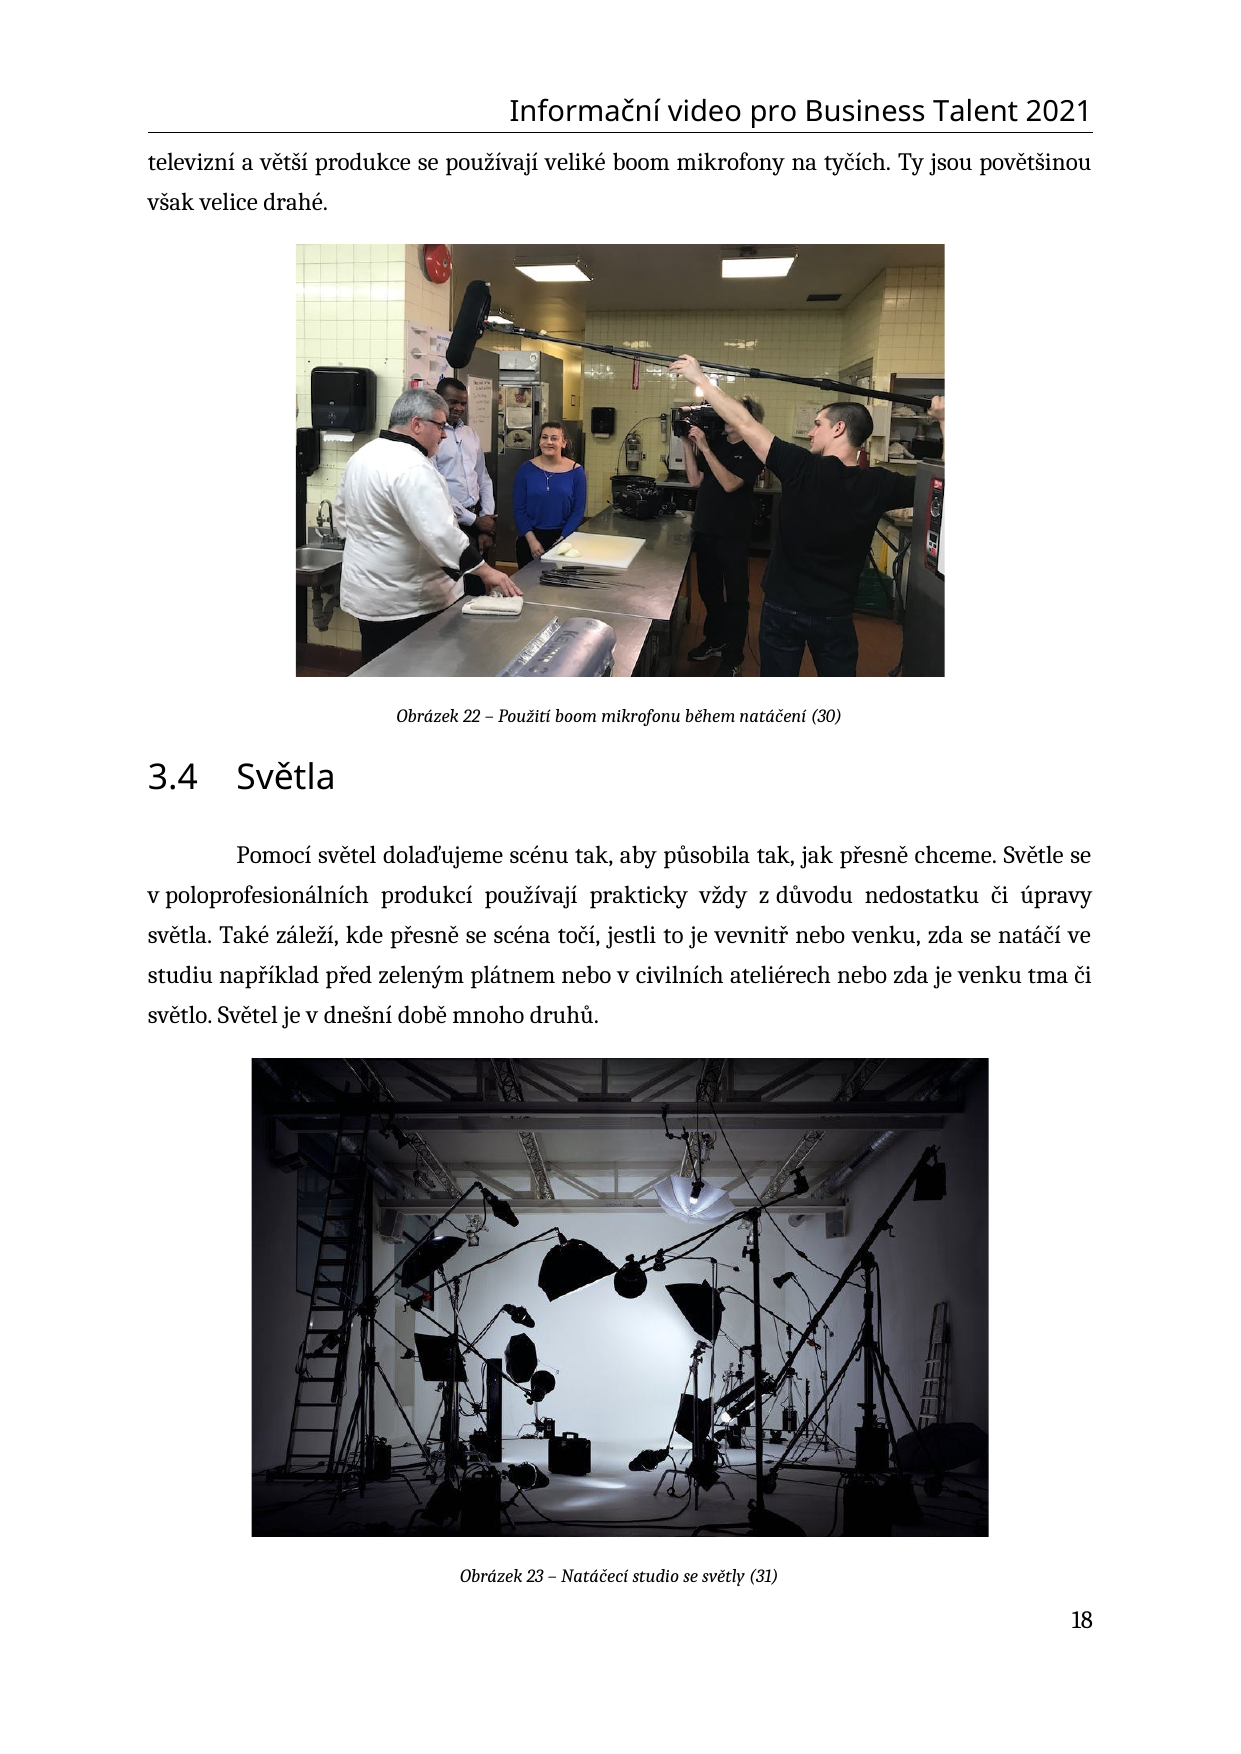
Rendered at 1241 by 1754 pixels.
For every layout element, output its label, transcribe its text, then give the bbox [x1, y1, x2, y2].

text Obrázek – Natáčecí studio se světly [148, 1565, 1093, 1587]
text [148, 148, 1093, 217]
text Pomocí světel dolaďujeme scénu tak, aby působila tak, jak přesně chceme. Světle se v poloprofesionálních produkcí používají prakticky vždy z důvodu nedostatku či úpravy světla. Také záleží, kde přesně se scéna točí, jestli to je vevnitř nebo venku, zda se natáčí ve studiu například před zeleným plátnem nebo v civilních ateliérech nebo zda je venku tma či světlo. Světel je v dnešní době mnoho druhů. [148, 841, 1093, 1030]
picture [251, 1058, 989, 1537]
subtitle Světla [148, 752, 1093, 800]
text Obrázek – Použití boom mikrofonu během natáčení [148, 705, 1093, 727]
picture [295, 244, 945, 677]
